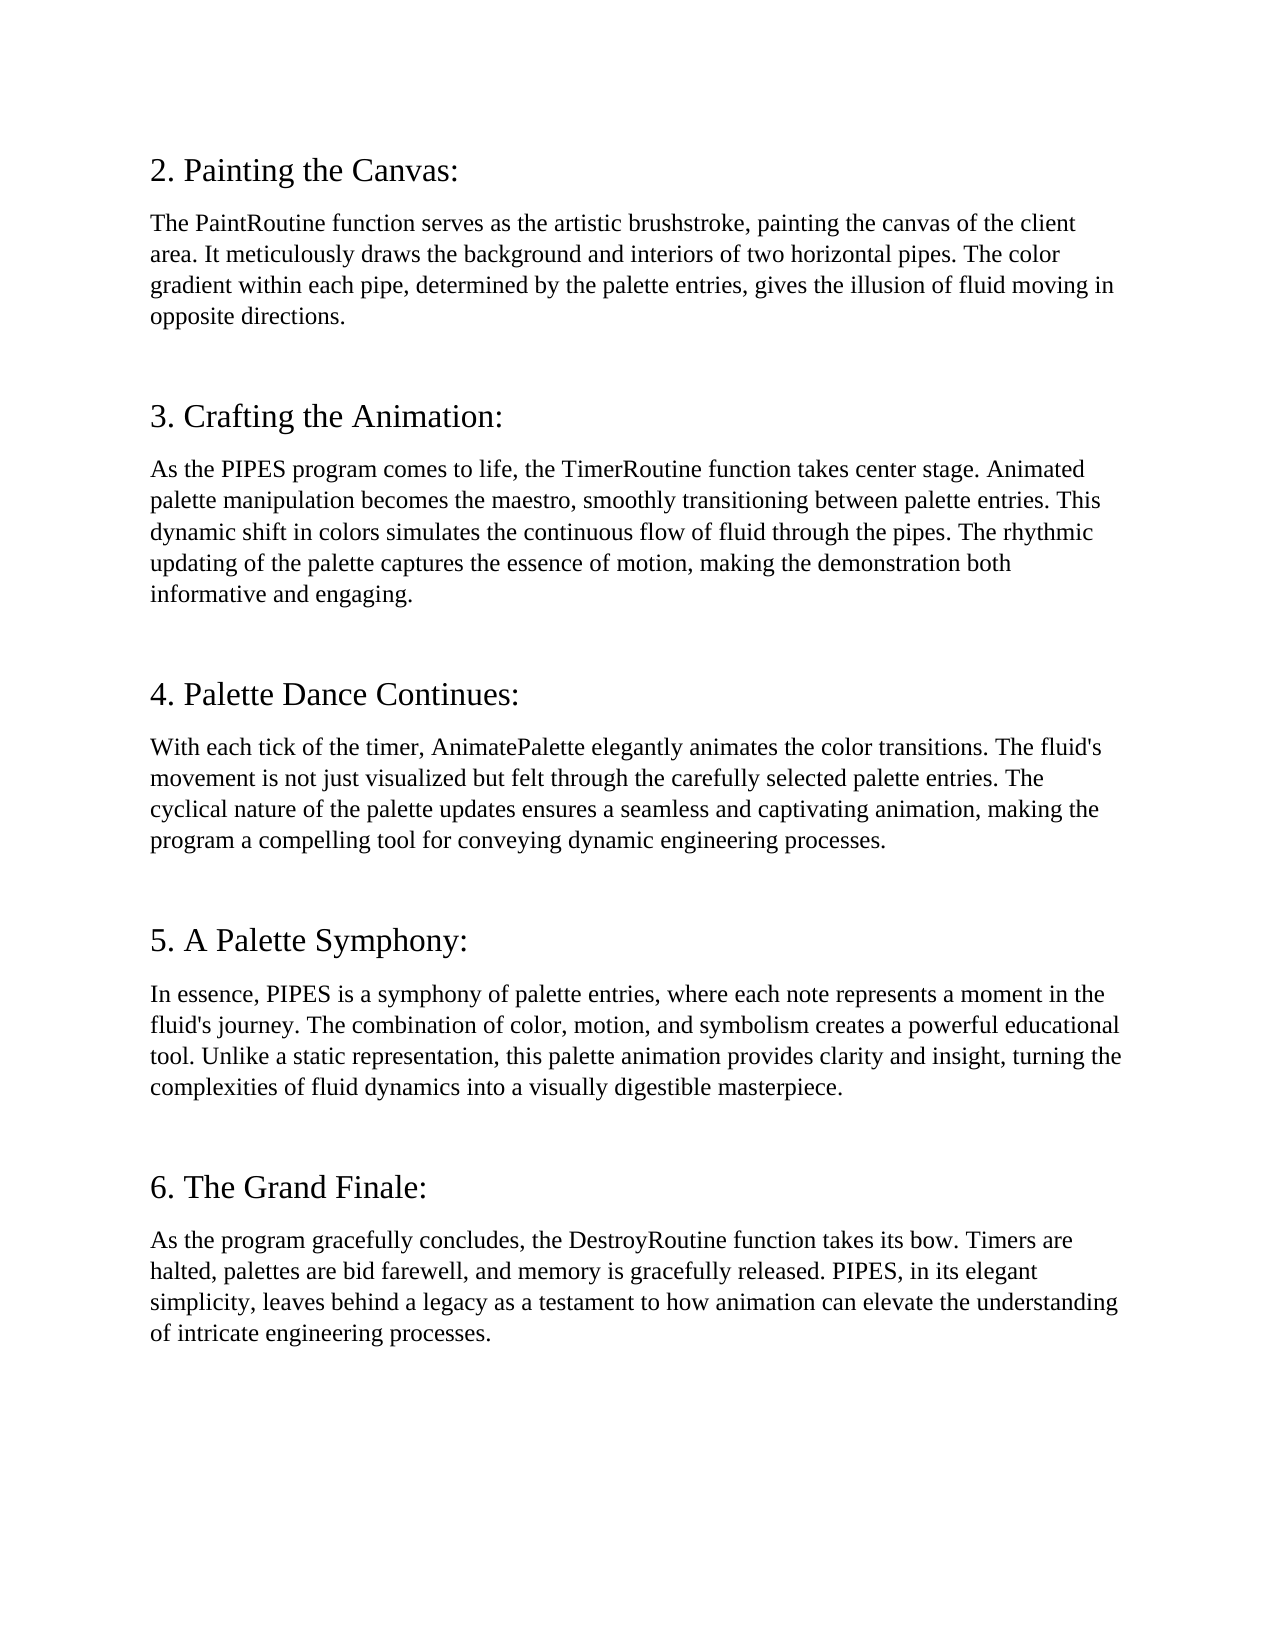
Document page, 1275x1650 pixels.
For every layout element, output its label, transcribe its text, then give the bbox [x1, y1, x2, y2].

text 4. Palette Dance Continues: [150, 674, 1125, 712]
text As the program gracefully concludes, the DestroyRoutine function takes its bow. Timers are halted, palettes are bid farewell, and memory is gracefully released. PIPES, in its elegant simplicity, leaves behind a legacy as a testament to how animation can elevate the understanding of intricate engineering processes. [150, 1225, 1125, 1347]
text The PaintRoutine function serves as the artistic brushstroke, painting the canvas of the client area. It meticulously draws the background and interiors of two horizontal pipes. The color gradient within each pipe, determined by the palette entries, gives the illusion of fluid moving in opposite directions. [150, 208, 1125, 330]
text With each tick of the timer, AnimatePalette elegantly animates the color transitions. The fluid's movement is not just visualized but felt through the carefully selected palette entries. The cyclical nature of the palette updates ensures a seamless and captivating animation, making the program a compelling tool for conveying dynamic engineering processes. [150, 732, 1125, 854]
text 6. The Grand Finale: [150, 1167, 1125, 1206]
text As the PIPES program comes to life, the TimerRoutine function takes center stage. Animated palette manipulation becomes the maestro, smoothly transitioning between palette entries. This dynamic shift in colors simulates the continuous flow of fluid through the pipes. The rhythmic updating of the palette captures the essence of motion, making the demonstration both informative and engaging. [150, 454, 1125, 607]
text 3. Crafting the Animation: [150, 397, 1125, 435]
text 2. Painting the Canvas: [150, 150, 1125, 188]
text 5. A Palette Symphony: [150, 921, 1125, 959]
text In essence, PIPES is a symphony of palette entries, where each note represents a moment in the fluid's journey. The combination of color, motion, and symbolism creates a powerful educational tool. Unlike a static representation, this palette animation provides clarity and insight, turning the complexities of fluid dynamics into a visually digestible masterpiece. [150, 979, 1125, 1101]
